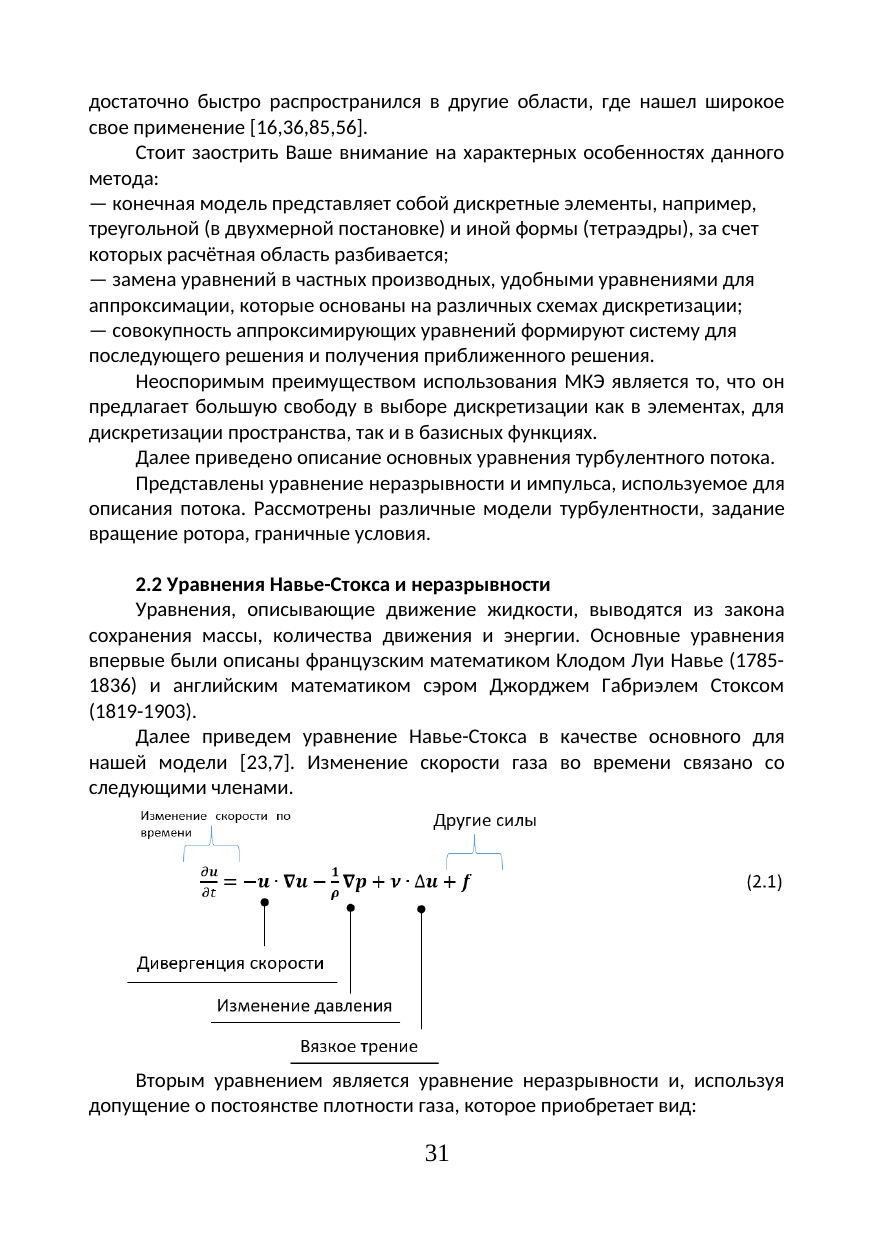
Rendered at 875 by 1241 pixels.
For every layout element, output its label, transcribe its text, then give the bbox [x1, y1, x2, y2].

text — совокупность аппроксимирующих уравнений формируют систему для последующего решения и получения приближенного решения. [88, 317, 786, 368]
subtitle 2.2 Уравнения Навье-Стокса и неразрывности [88, 571, 786, 596]
picture [127, 799, 786, 1067]
text Стоит заострить Ваше внимание на характерных особенностях данного метода: [88, 139, 786, 190]
text Далее приведено описание основных уравнения турбулентного потока. [88, 444, 786, 470]
text Уравнения, описывающие движение жидкости, выводятся из закона сохранения массы, количества движения и энергии. Основные уравнения впервые были описаны французским математиком Клодом Луи Навье (1785-1836) и английским математиком сэром Джорджем Габриэлем Стоксом (1819-1903). [88, 596, 786, 723]
text Неоспоримым преимуществом использования МКЭ является то, что он предлагает большую свободу в выборе дискретизации как в элементах, для дискретизации пространства, так и в базисных функциях. [88, 368, 786, 444]
text Вторым уравнением является уравнение неразрывности и, используя допущение о постоянстве плотности газа, которое приобретает вид: [88, 1067, 786, 1118]
text — замена уравнений в частных производных, удобными уравнениями для аппроксимации, которые основаны на различных схемах дискретизации; [88, 266, 786, 317]
text Представлены уравнение неразрывности и импульса, используемое для описания потока. Рассмотрены различные модели турбулентности, задание вращение ротора, граничные условия. [88, 470, 786, 546]
text — конечная модель представляет собой дискретные элементы, например, треугольной (в двухмерной постановке) и иной формы (тетраэдры), за счет которых расчётная область разбивается; [88, 190, 786, 266]
text Далее приведем уравнение Навье-Стокса в качестве основного для нашей модели [23,7]. Изменение скорости газа во времени связано со следующими членами. [88, 723, 786, 800]
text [88, 88, 786, 139]
